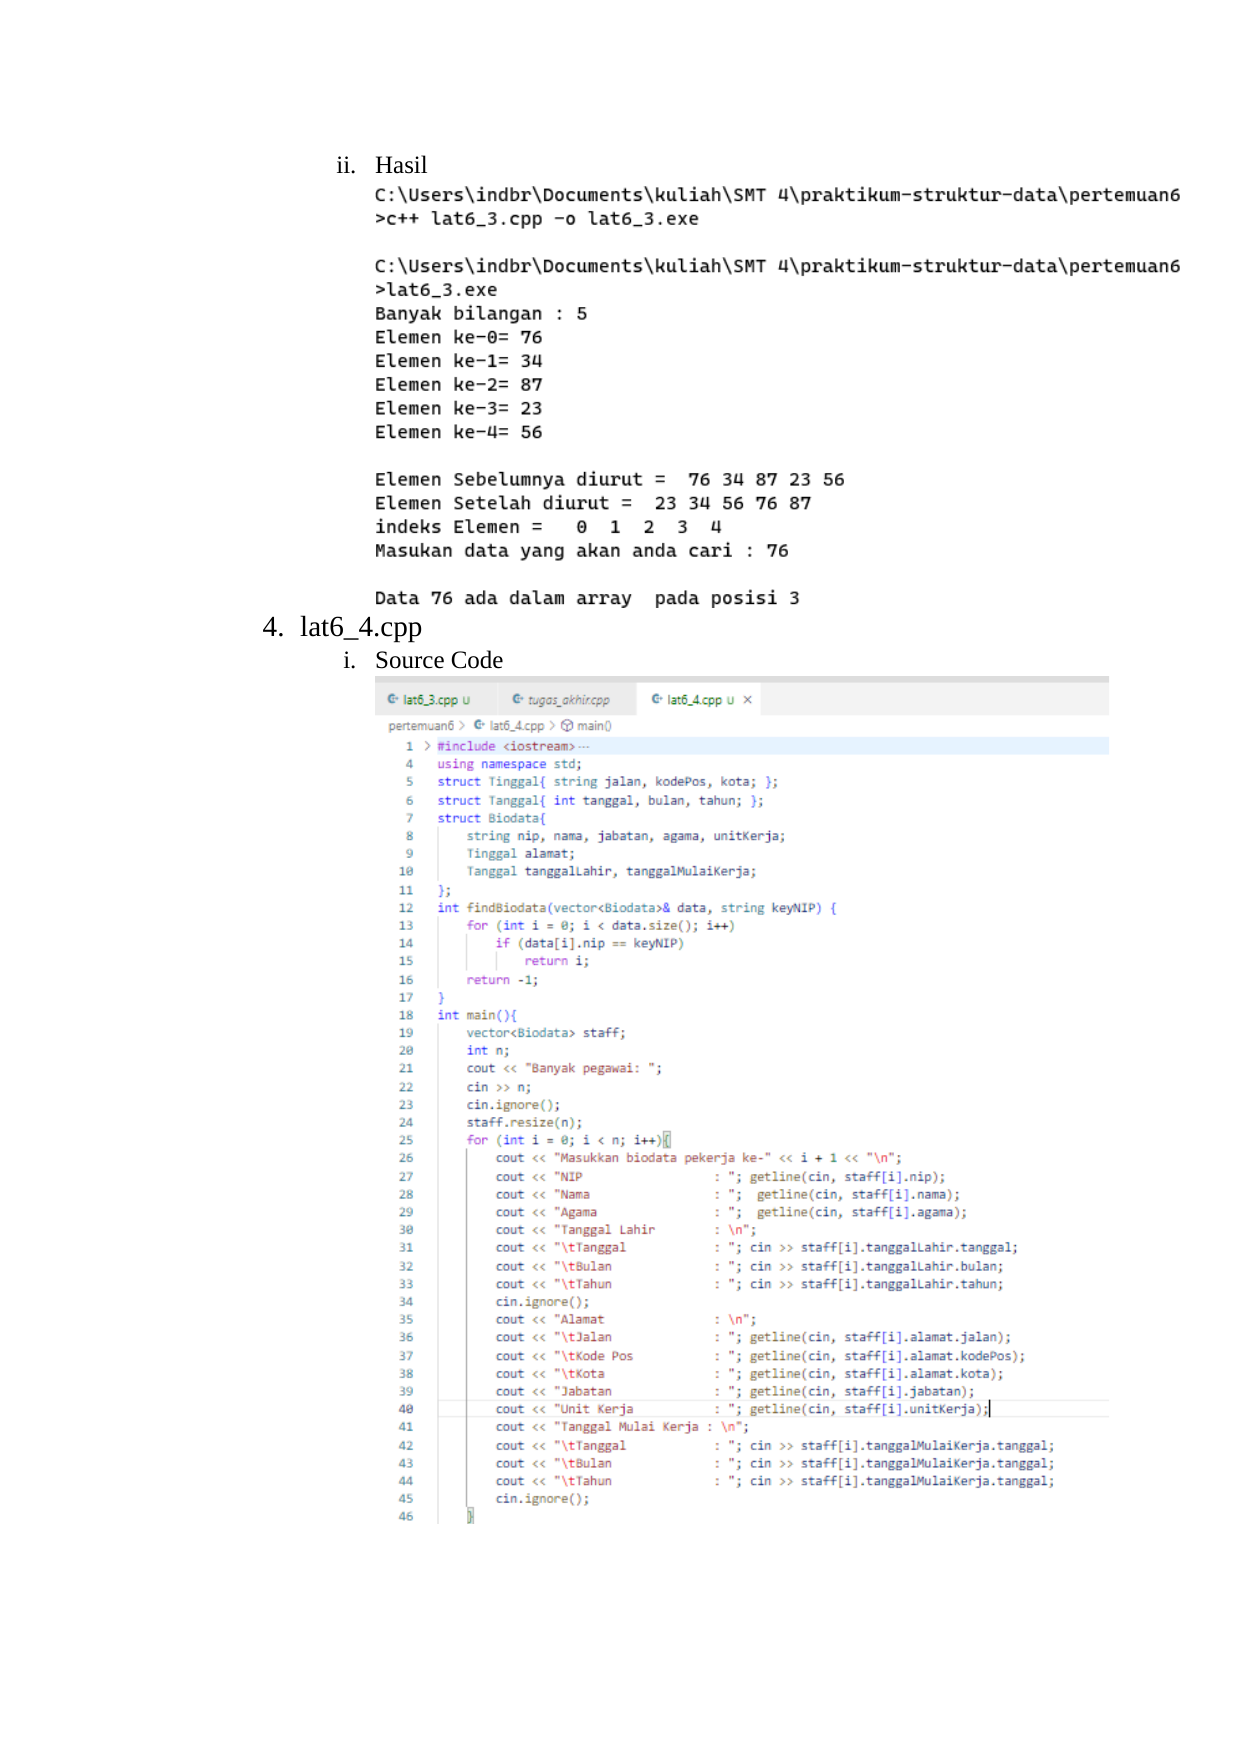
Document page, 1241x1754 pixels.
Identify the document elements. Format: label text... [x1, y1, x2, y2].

list lat6_4.cpp [262, 609, 1090, 643]
picture [375, 676, 1110, 1524]
picture [375, 181, 1186, 608]
